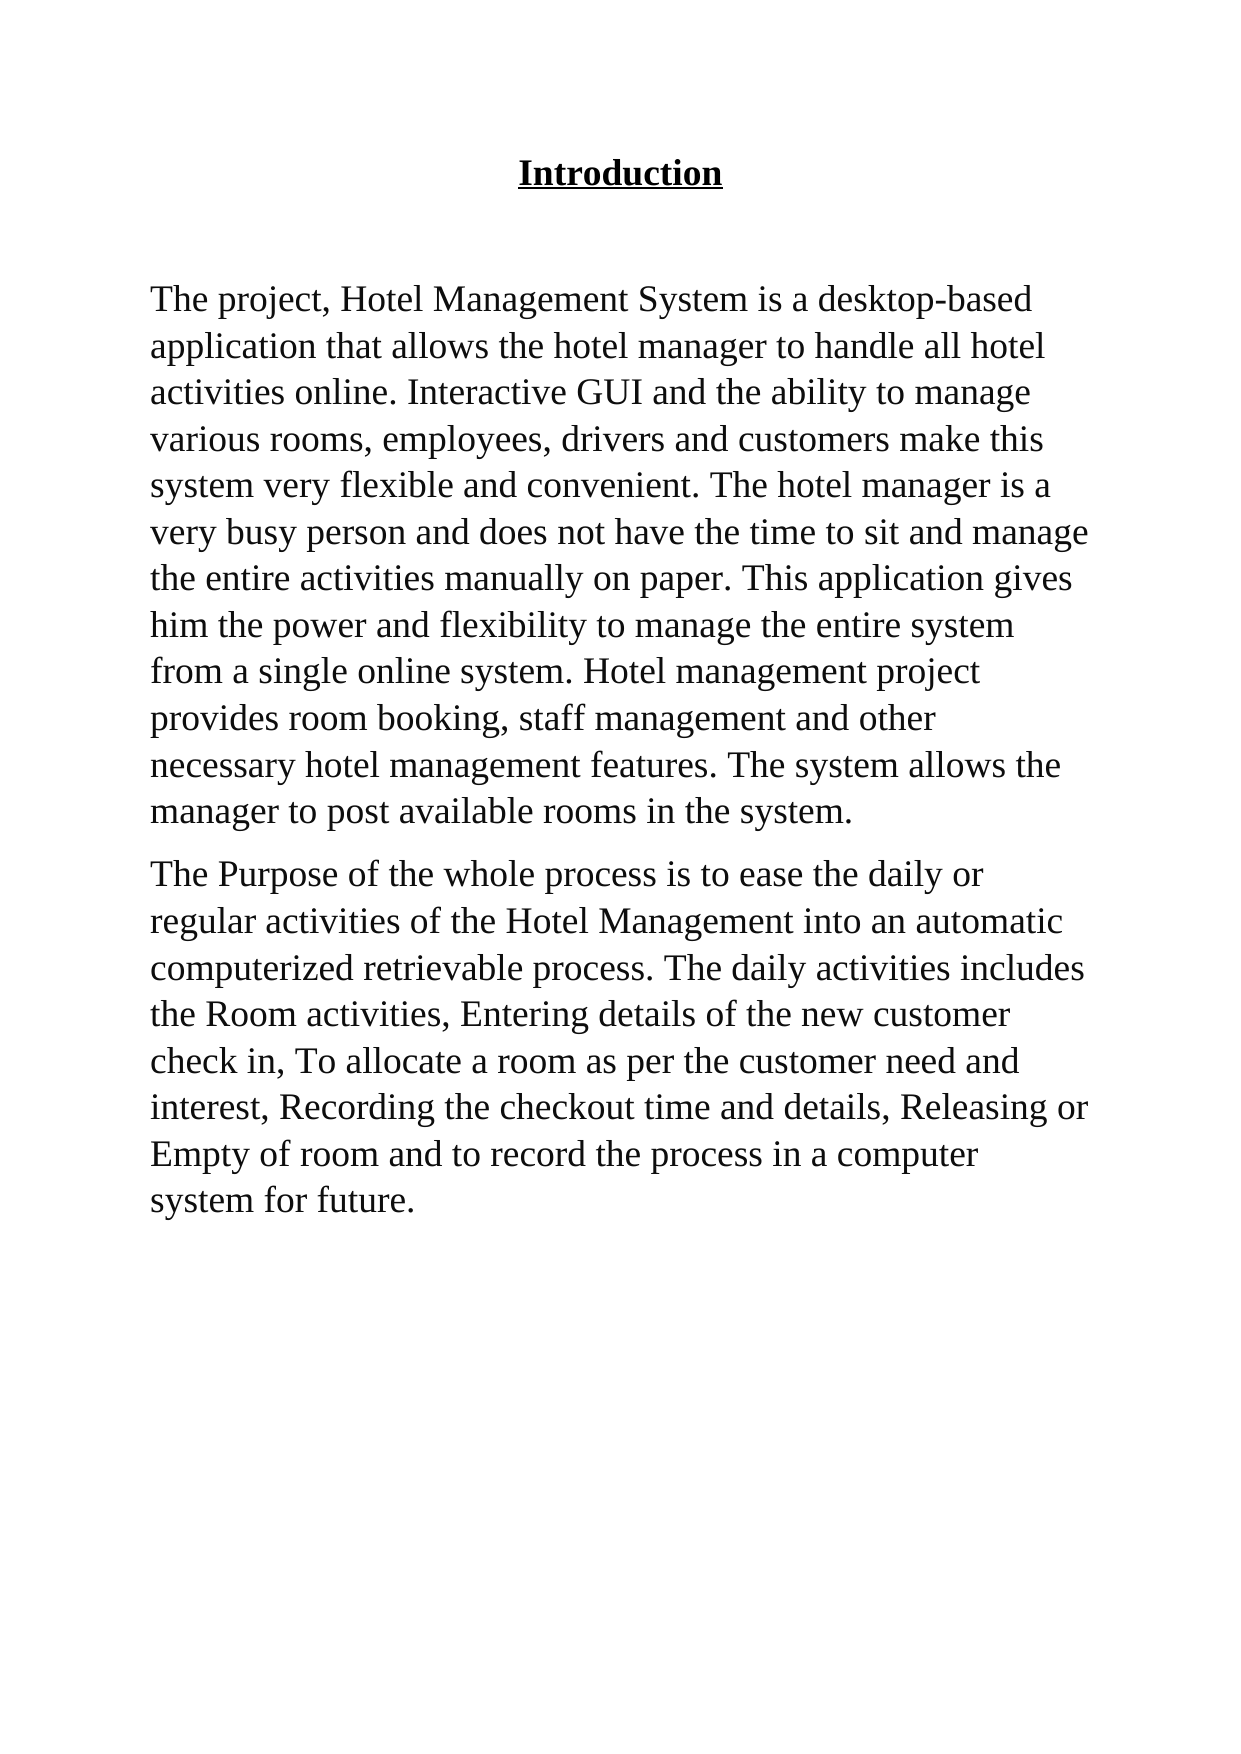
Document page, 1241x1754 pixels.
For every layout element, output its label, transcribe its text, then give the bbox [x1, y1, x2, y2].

text The project, Hotel Management System is a desktop-based application that allows the hotel manager to handle all hotel activities online. Interactive GUI and the ability to manage various rooms, employees, drivers and customers make this system very flexible and convenient. The hotel manager is a very busy person and does not have the time to sit and manage the entire activities manually on paper. This application gives him the power and flexibility to manage the entire system from a single online system. Hotel management project provides room booking, staff management and other necessary hotel management features. The system allows the manager to post available rooms in the system. [150, 276, 1090, 832]
text The Purpose of the whole process is to ease the daily or regular activities of the Hotel Management into an automatic computerized retrievable process. The daily activities includes the Room activities, Entering details of the new customer check in, To allocate a room as per the customer need and interest, Recording the checkout time and details, Releasing or Empty of room and to record the process in a computer system for future. [150, 852, 1090, 1221]
text Introduction [150, 150, 1090, 193]
